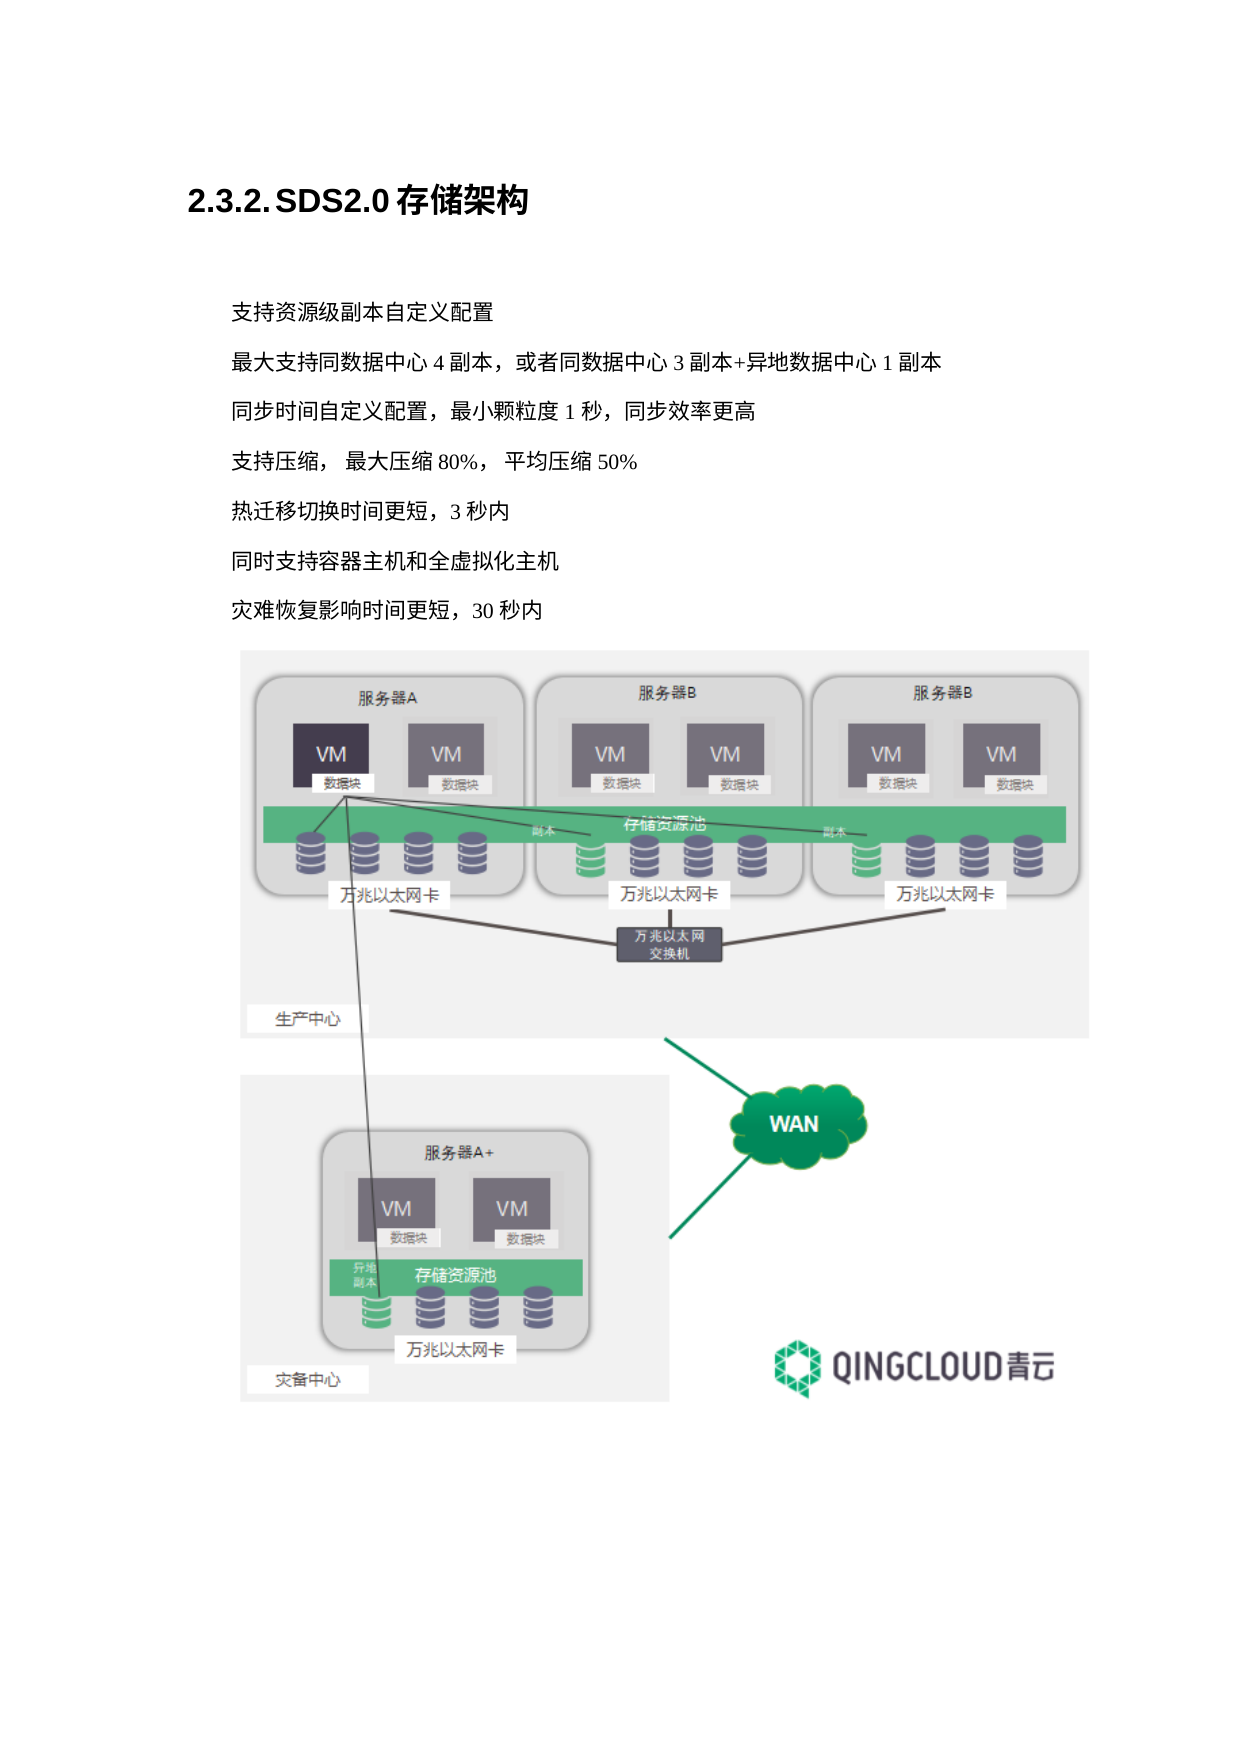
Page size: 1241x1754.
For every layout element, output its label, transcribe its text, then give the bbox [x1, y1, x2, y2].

text 灾难恢复影响时间更短，30 秒内 [187, 592, 1053, 626]
text 支持压缩， 最大压缩 80%， 平均压缩 50% [187, 443, 1053, 477]
picture [231, 642, 1096, 1421]
subtitle SDS2.0存储架构 [187, 164, 1053, 232]
text 同时支持容器主机和全虚拟化主机 [187, 542, 1053, 576]
text 最大支持同数据中心 4 副本，或者同数据中心 3 副本+异地数据中心 1 副本 [187, 343, 1053, 377]
text 支持资源级副本自定义配置 [187, 293, 1053, 327]
text 同步时间自定义配置，最小颗粒度 1 秒，同步效率更高 [187, 393, 1053, 427]
text 热迁移切换时间更短，3 秒内 [187, 493, 1053, 527]
